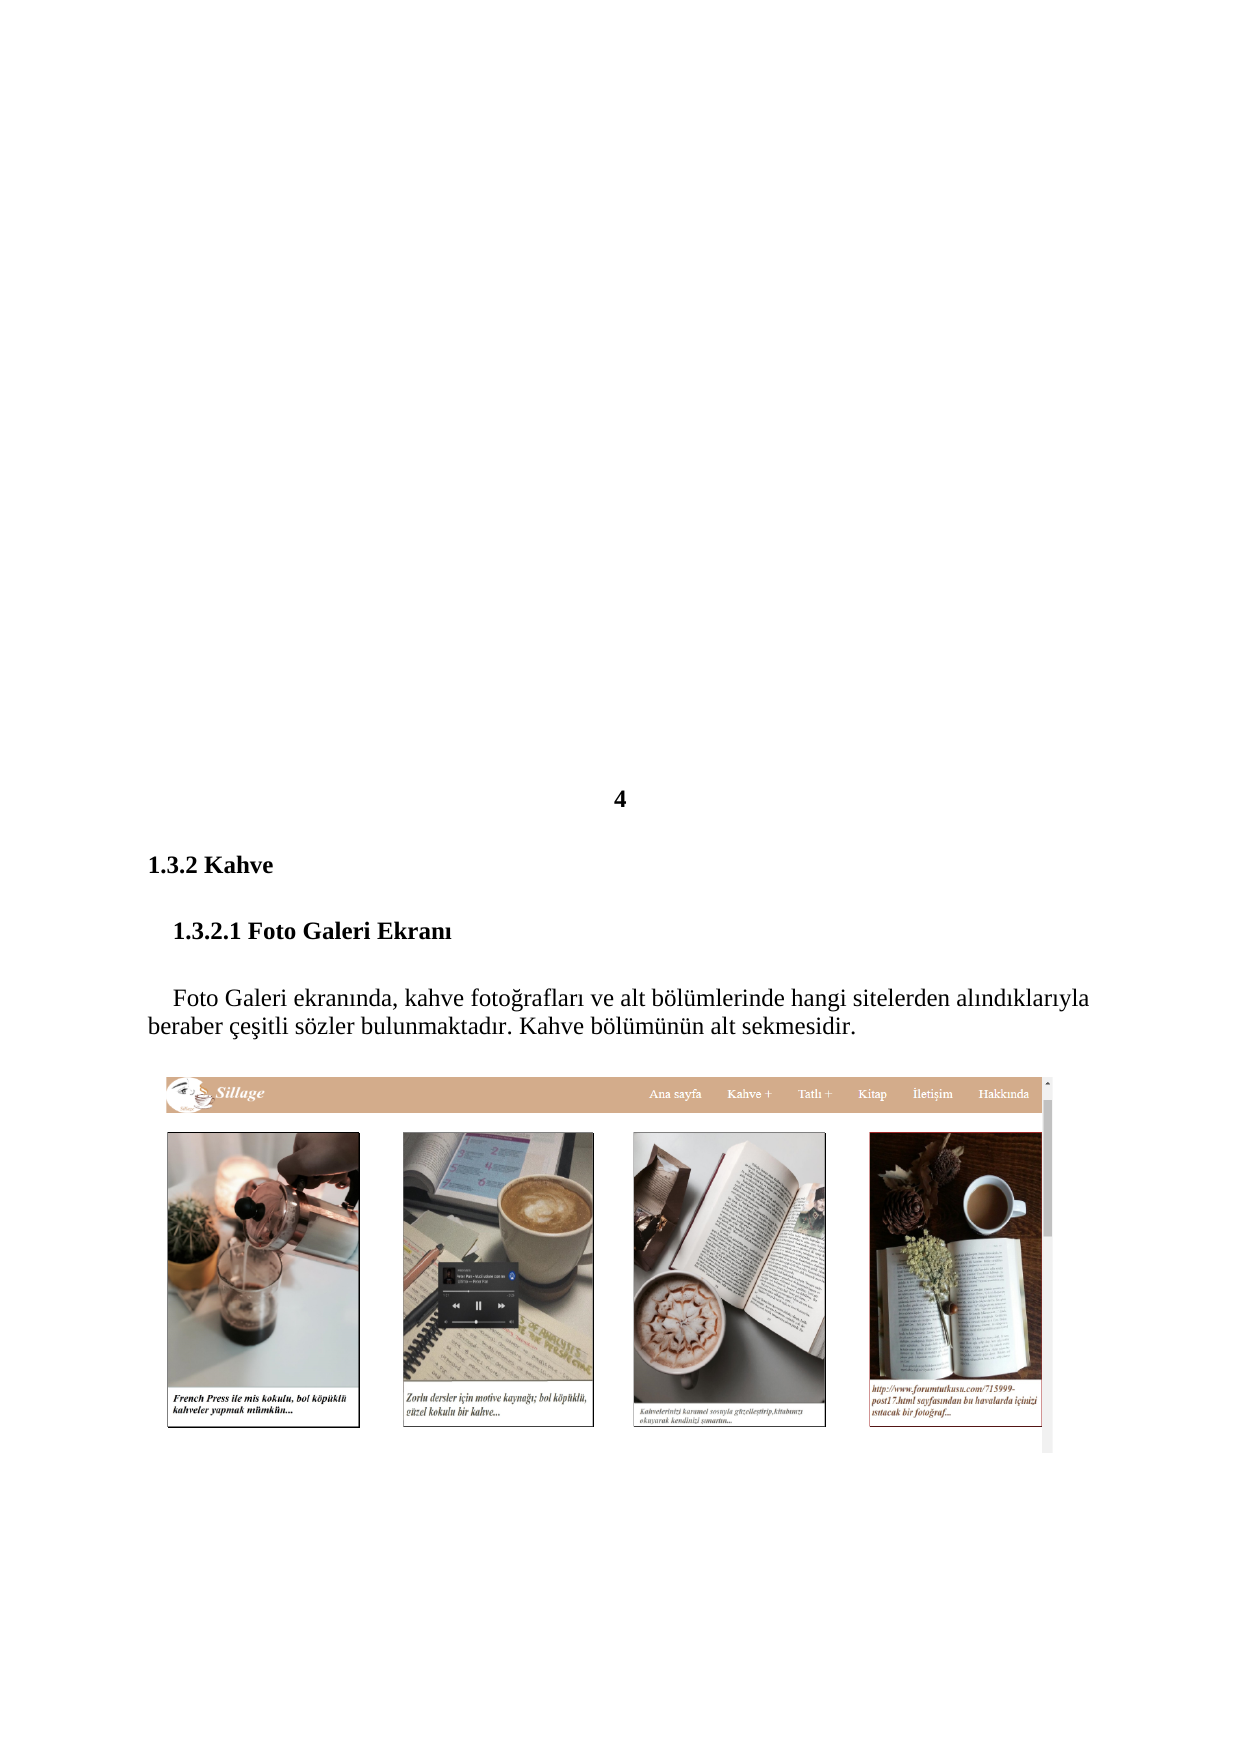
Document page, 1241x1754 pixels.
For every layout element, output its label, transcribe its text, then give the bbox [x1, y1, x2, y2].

text 1.3.2 Kahve [148, 850, 1093, 879]
text 1.3.2.1 Foto Galeri Ekranı [148, 916, 1093, 945]
text Foto Galeri ekranında, kahve fotoğrafları ve alt bölümlerinde hangi sitelerden alındıklarıyla beraber çeşitli sözler bulunmaktadır. Kahve bölümünün alt sekmesidir. [148, 983, 1093, 1040]
picture [166, 1077, 1053, 1453]
text 4 [148, 784, 1093, 813]
